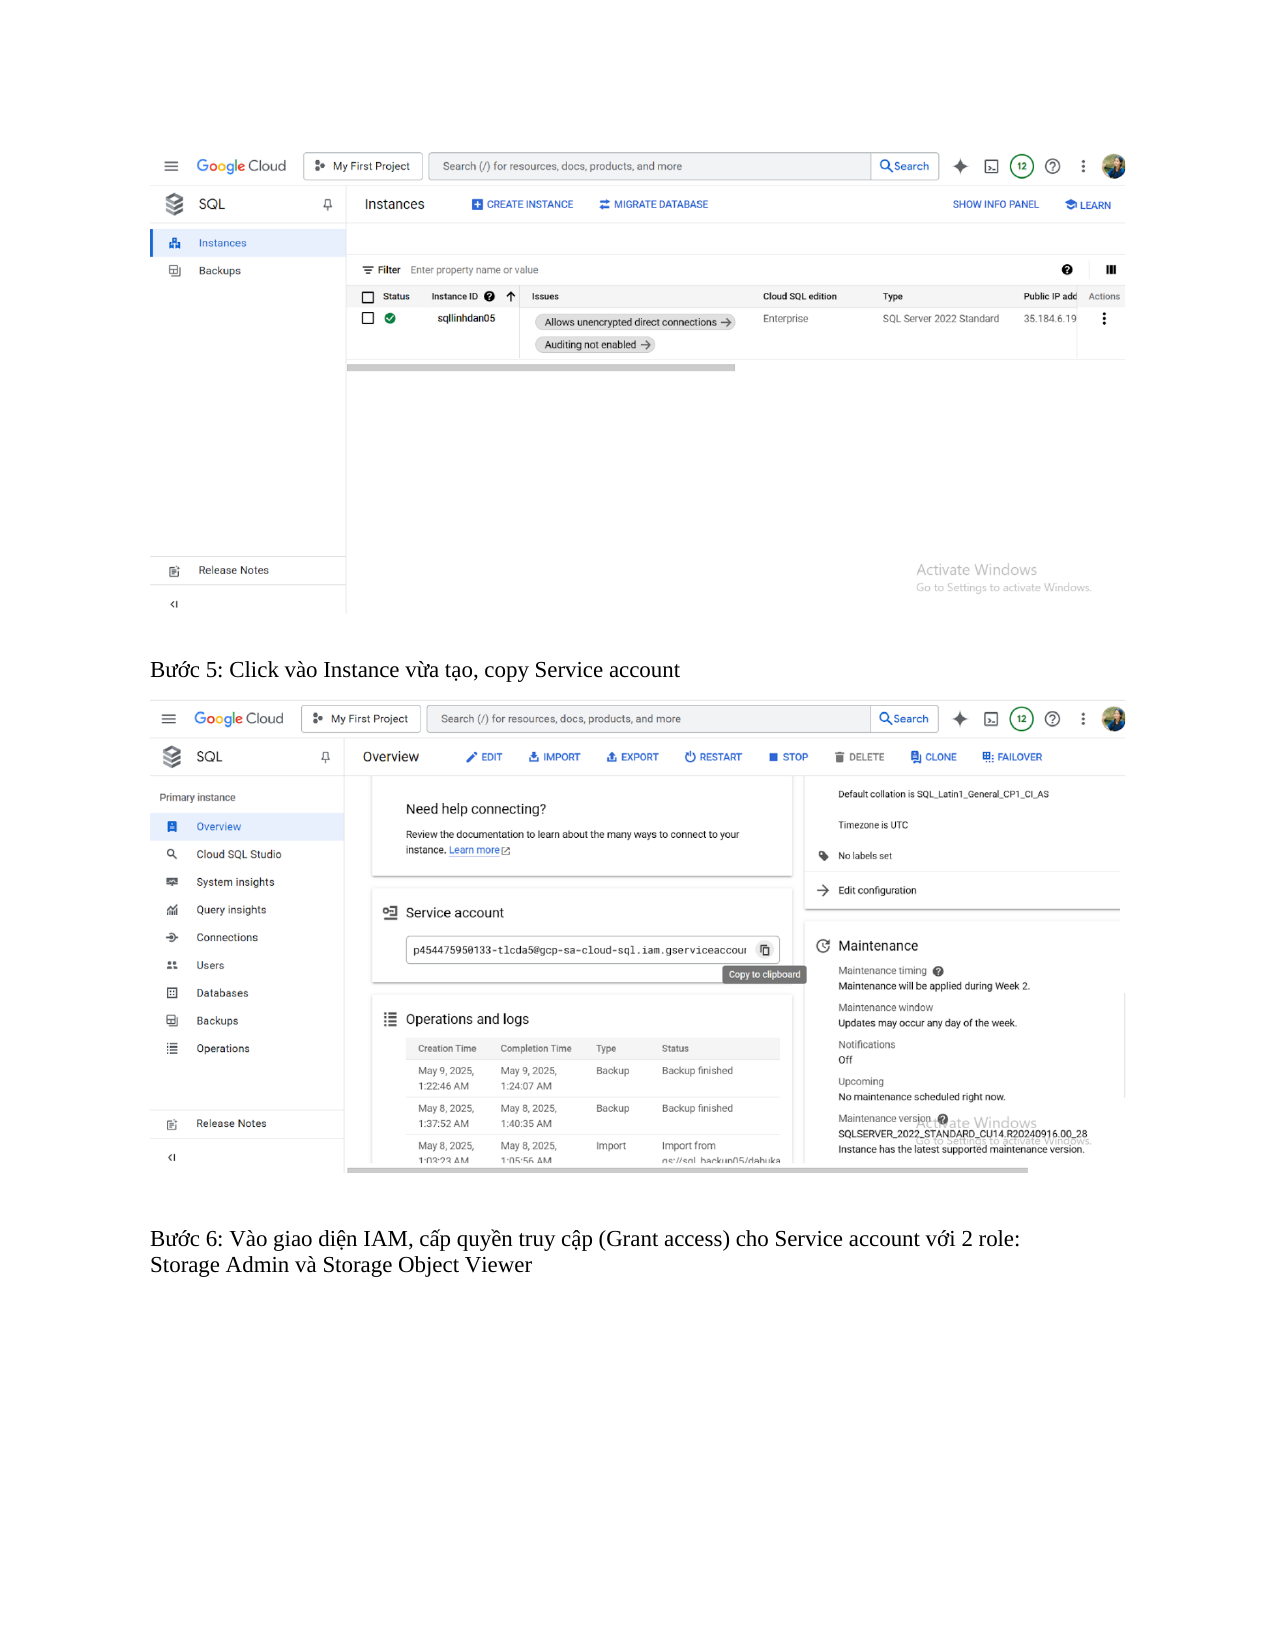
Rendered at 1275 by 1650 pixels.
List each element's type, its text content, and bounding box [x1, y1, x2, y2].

text Bước 5: Click vào Instance vừa tạo, copy Service account [150, 630, 1125, 683]
picture [150, 150, 1125, 614]
text Bước 6: Vào giao diện IAM, cấp quyền truy cập (Grant access) cho Service account với 2 role: Storage Admin và Storage Object Viewer [150, 1173, 1125, 1278]
picture [150, 699, 1125, 1173]
